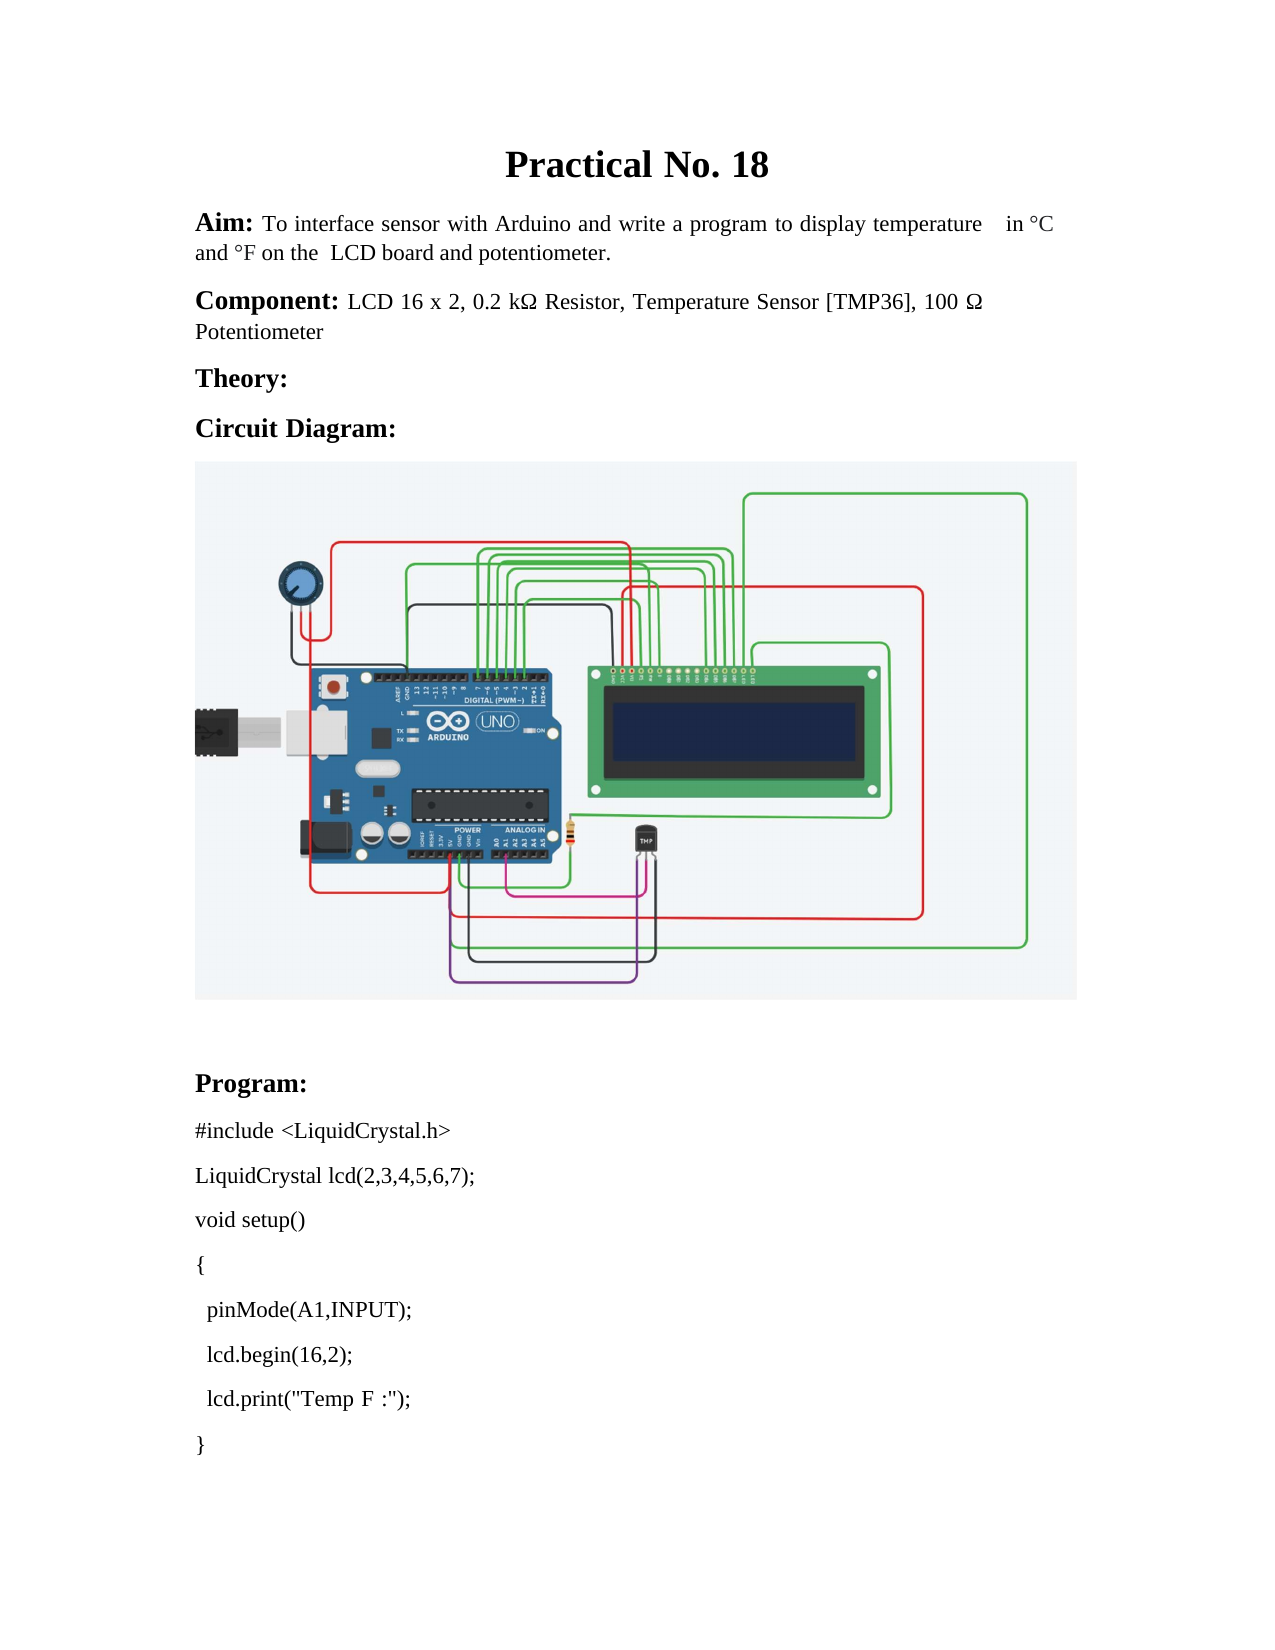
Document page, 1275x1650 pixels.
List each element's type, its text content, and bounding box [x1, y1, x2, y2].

text Circuit Diagram: [195, 412, 1125, 443]
text lcd.print("Temp F :"); [207, 1386, 1125, 1412]
text Theory: [195, 362, 1125, 393]
text { [195, 1251, 1125, 1278]
text #include <LiquidCrystal.h> LiquidCrystal lcd(2,3,4,5,6,7); void setup() [195, 1117, 510, 1233]
picture [194, 461, 1077, 1000]
text Component: LCD 16 x 2, 0.2 kΩ Resistor, Temperature Sensor [TMP36], 100 Ω Potentiometer [195, 284, 1077, 344]
text pinMode(A1,INPUT); lcd.begin(16,2); [207, 1296, 476, 1367]
text Aim: To interface sensor with Arduino and write a program to display temperature in °C and °F on the LCD board and potentiometer. [195, 206, 1077, 266]
text Program: [195, 1067, 1125, 1098]
text } [195, 1431, 1125, 1457]
subtitle Practical No. 18 [502, 142, 772, 186]
